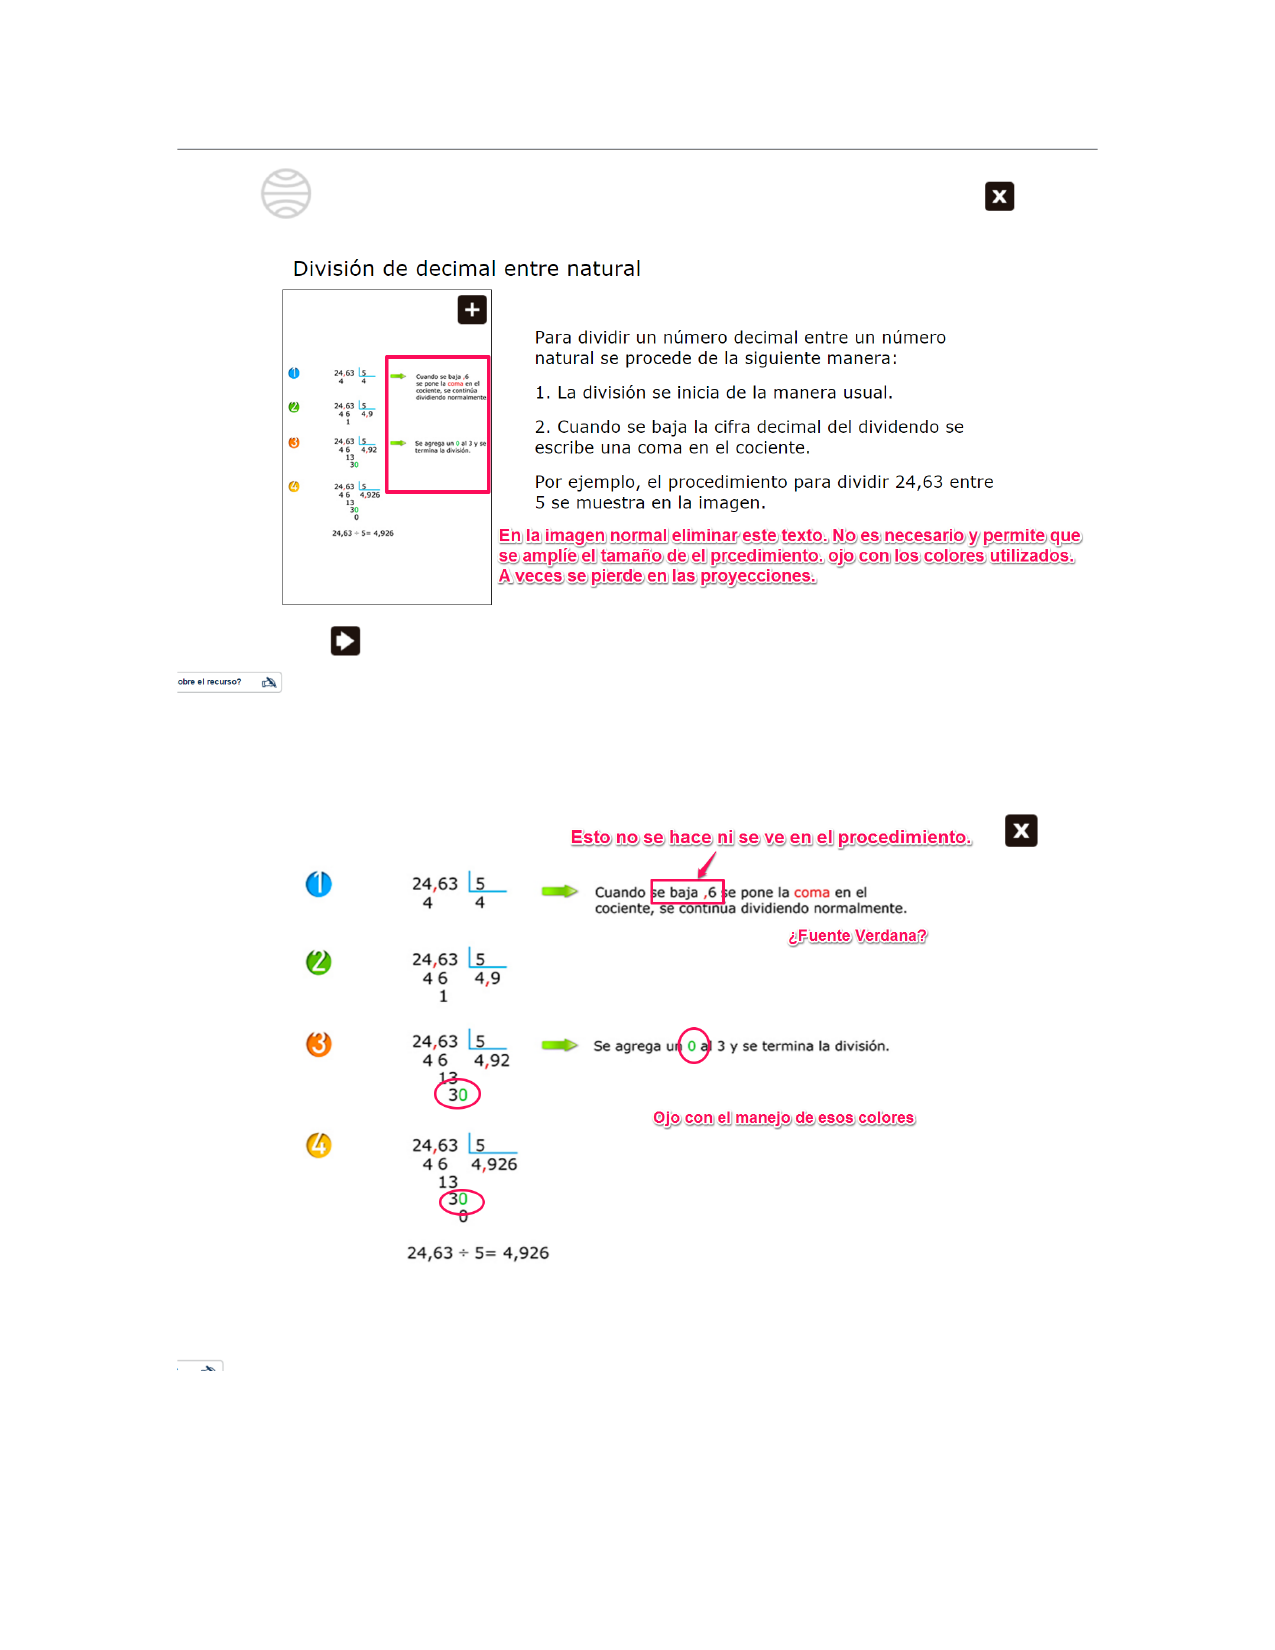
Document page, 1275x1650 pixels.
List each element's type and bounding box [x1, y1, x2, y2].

picture [177, 147, 1098, 715]
picture [177, 780, 1098, 1371]
